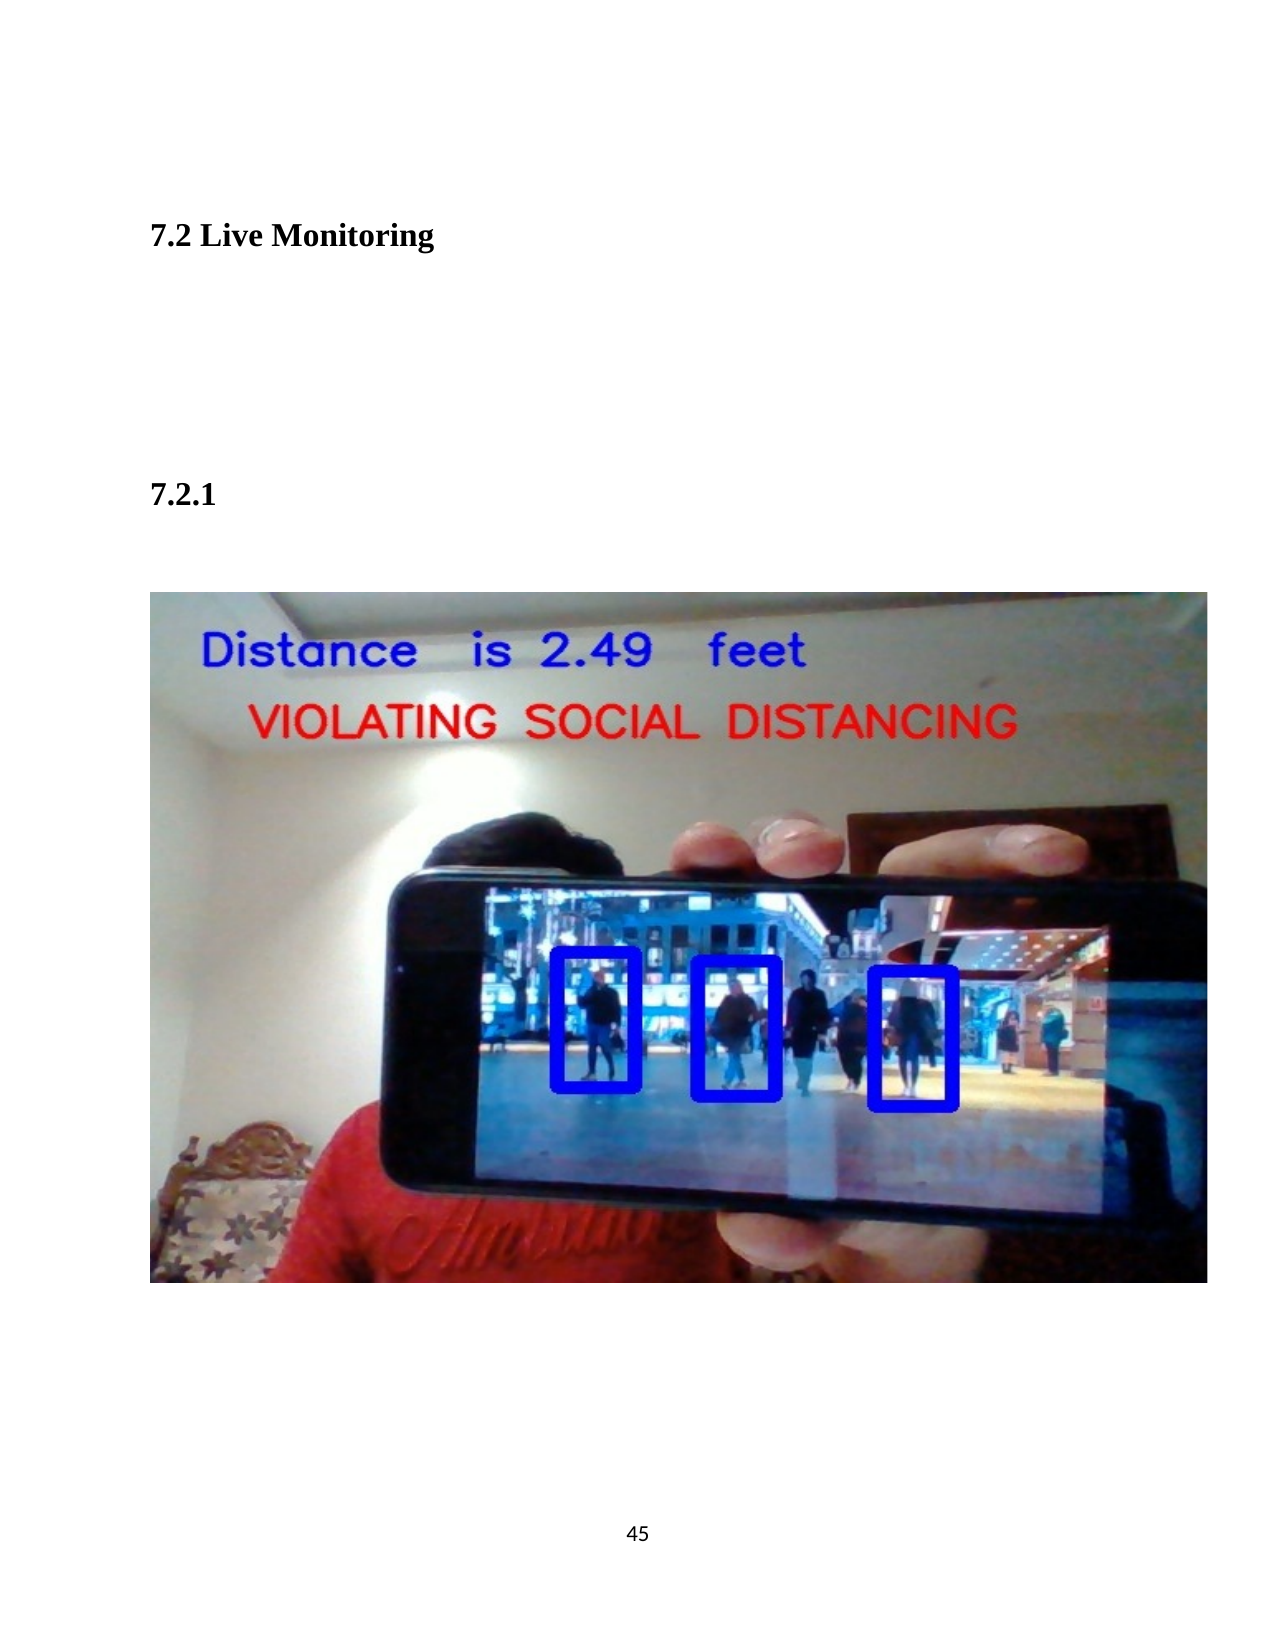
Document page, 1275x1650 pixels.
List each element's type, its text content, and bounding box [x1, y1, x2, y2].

text 7.2.1 [150, 474, 1125, 513]
text 7.2 Live Monitoring [150, 215, 1125, 253]
picture [150, 592, 1208, 1283]
